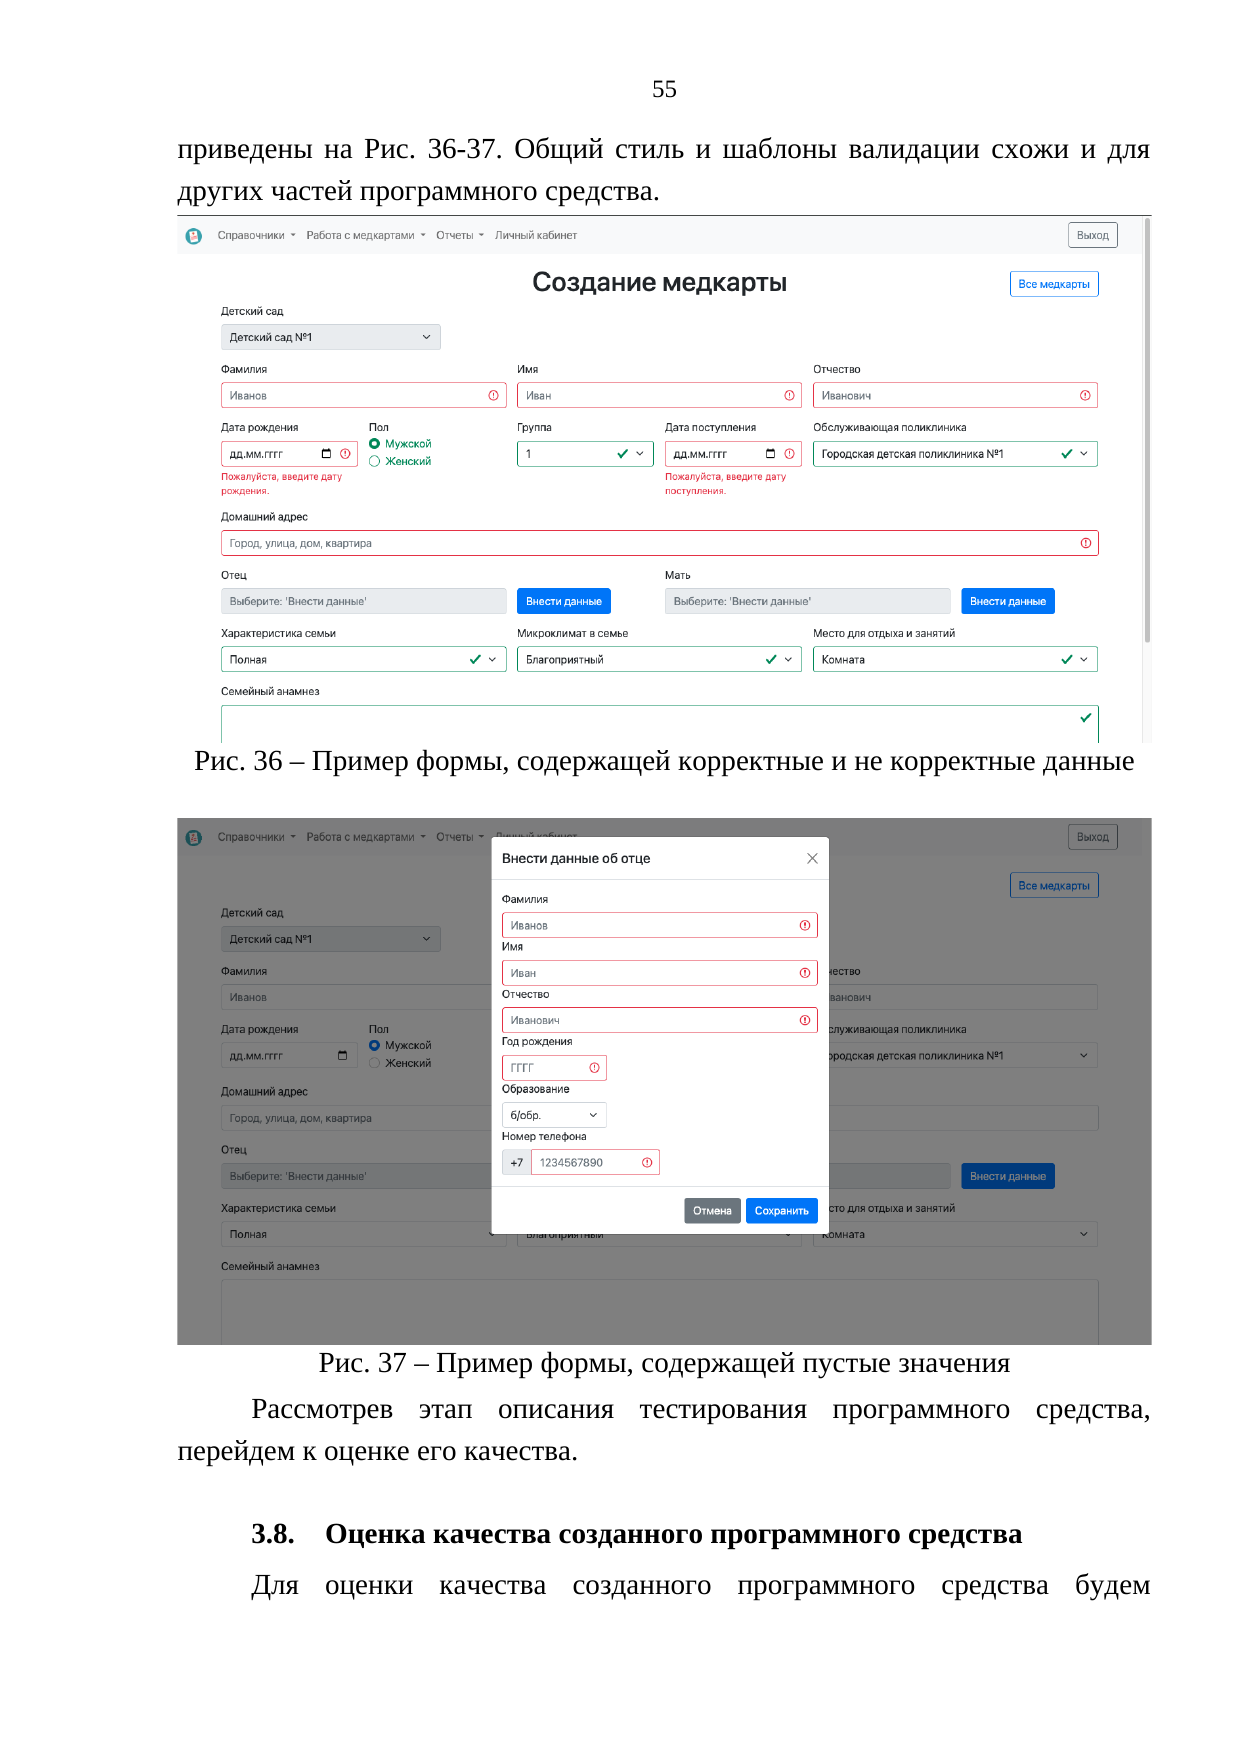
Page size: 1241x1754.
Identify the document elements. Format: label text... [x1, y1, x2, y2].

text Рис. 36 – Пример формы, содержащей корректные и не корректные данные [177, 743, 1152, 777]
text Рассмотрев этап описания тестирования программного средства, перейдем к оценке его качества. [177, 1391, 1152, 1466]
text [177, 1567, 1152, 1601]
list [177, 131, 1152, 207]
picture [177, 818, 1152, 1345]
picture [177, 215, 1152, 743]
subtitle Оценка качества созданного программного средства [177, 1517, 1152, 1550]
text Рис. 37 – Пример формы, содержащей пустые значения [177, 1345, 1152, 1378]
